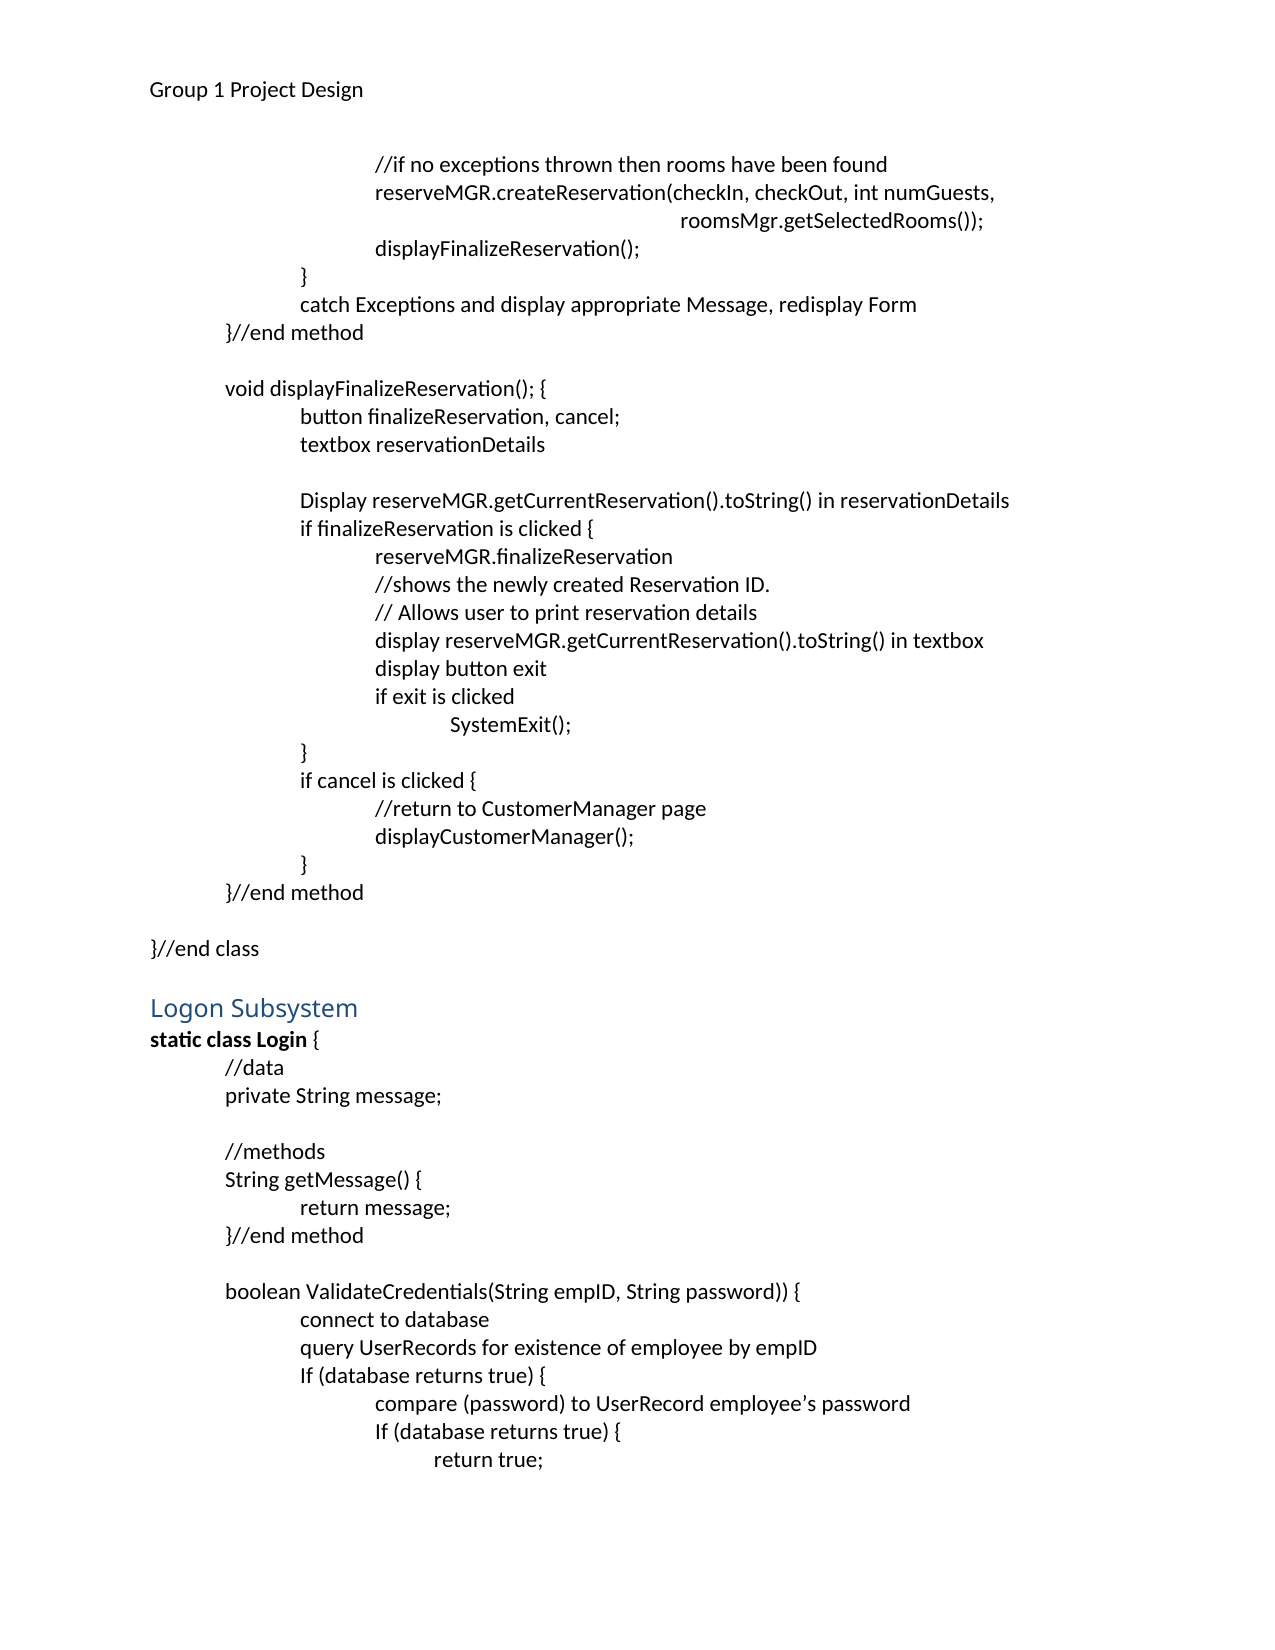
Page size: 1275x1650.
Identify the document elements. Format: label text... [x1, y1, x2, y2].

text catch Exceptions and display appropriate Message, redisplay Form [300, 290, 1125, 318]
text textbox reservationDetails [225, 430, 1125, 458]
text String getMessage() { [225, 1165, 1125, 1193]
text button finalizeReservation, cancel; [225, 402, 1125, 430]
text display reserveMGR.getCurrentReservation().toString() in textbox [375, 626, 1125, 654]
text // Allows user to print reservation details [375, 598, 1125, 626]
text displayCustomerManager(); [300, 822, 1125, 851]
text //return to CustomerManager page [300, 794, 1125, 822]
text } [300, 262, 1125, 290]
text }//end method [225, 878, 1125, 907]
text Display reserveMGR.getCurrentReservation().toString() in reservationDetails [225, 486, 1125, 514]
text }//end method [225, 1221, 1125, 1249]
text reserveMGR.createReservation(checkIn, checkOut, int numGuests, [375, 178, 1125, 206]
text static class Login { [150, 1025, 1125, 1053]
text query UserRecords for existence of employee by empID [225, 1333, 1125, 1361]
text If (database returns true) { [375, 1417, 1125, 1445]
text } [300, 738, 1125, 766]
text boolean ValidateCredentials(String empID, String password)) { [225, 1277, 1125, 1305]
text displayFinalizeReservation(); [375, 234, 1125, 262]
text roomsMgr.getSelectedRooms()); [600, 206, 1125, 234]
text SystemExit(); [375, 710, 1125, 738]
text }//end class Logon Subsystem [150, 934, 1125, 1025]
text if cancel is clicked { [300, 766, 1125, 794]
text connect to database [225, 1305, 1125, 1333]
text //data private String message; [225, 1053, 1125, 1109]
text //shows the newly created Reservation ID. [375, 570, 1125, 598]
text display button exit [300, 654, 1125, 682]
text } [300, 851, 1125, 878]
text //if no exceptions thrown then rooms have been found [300, 150, 1125, 178]
text reserveMGR.finalizeReservation [300, 542, 1125, 570]
text return message; [225, 1193, 1125, 1221]
text return true; [225, 1445, 1125, 1473]
text //methods [225, 1137, 1125, 1165]
text if exit is clicked [300, 682, 1125, 710]
text }//end method [225, 318, 1125, 346]
text void displayFinalizeReservation(); { [225, 374, 1125, 402]
text if finalizeReservation is clicked { [225, 514, 1125, 542]
text If (database returns true) { [225, 1361, 1125, 1389]
text compare (password) to UserRecord employee’s password [300, 1389, 1125, 1417]
